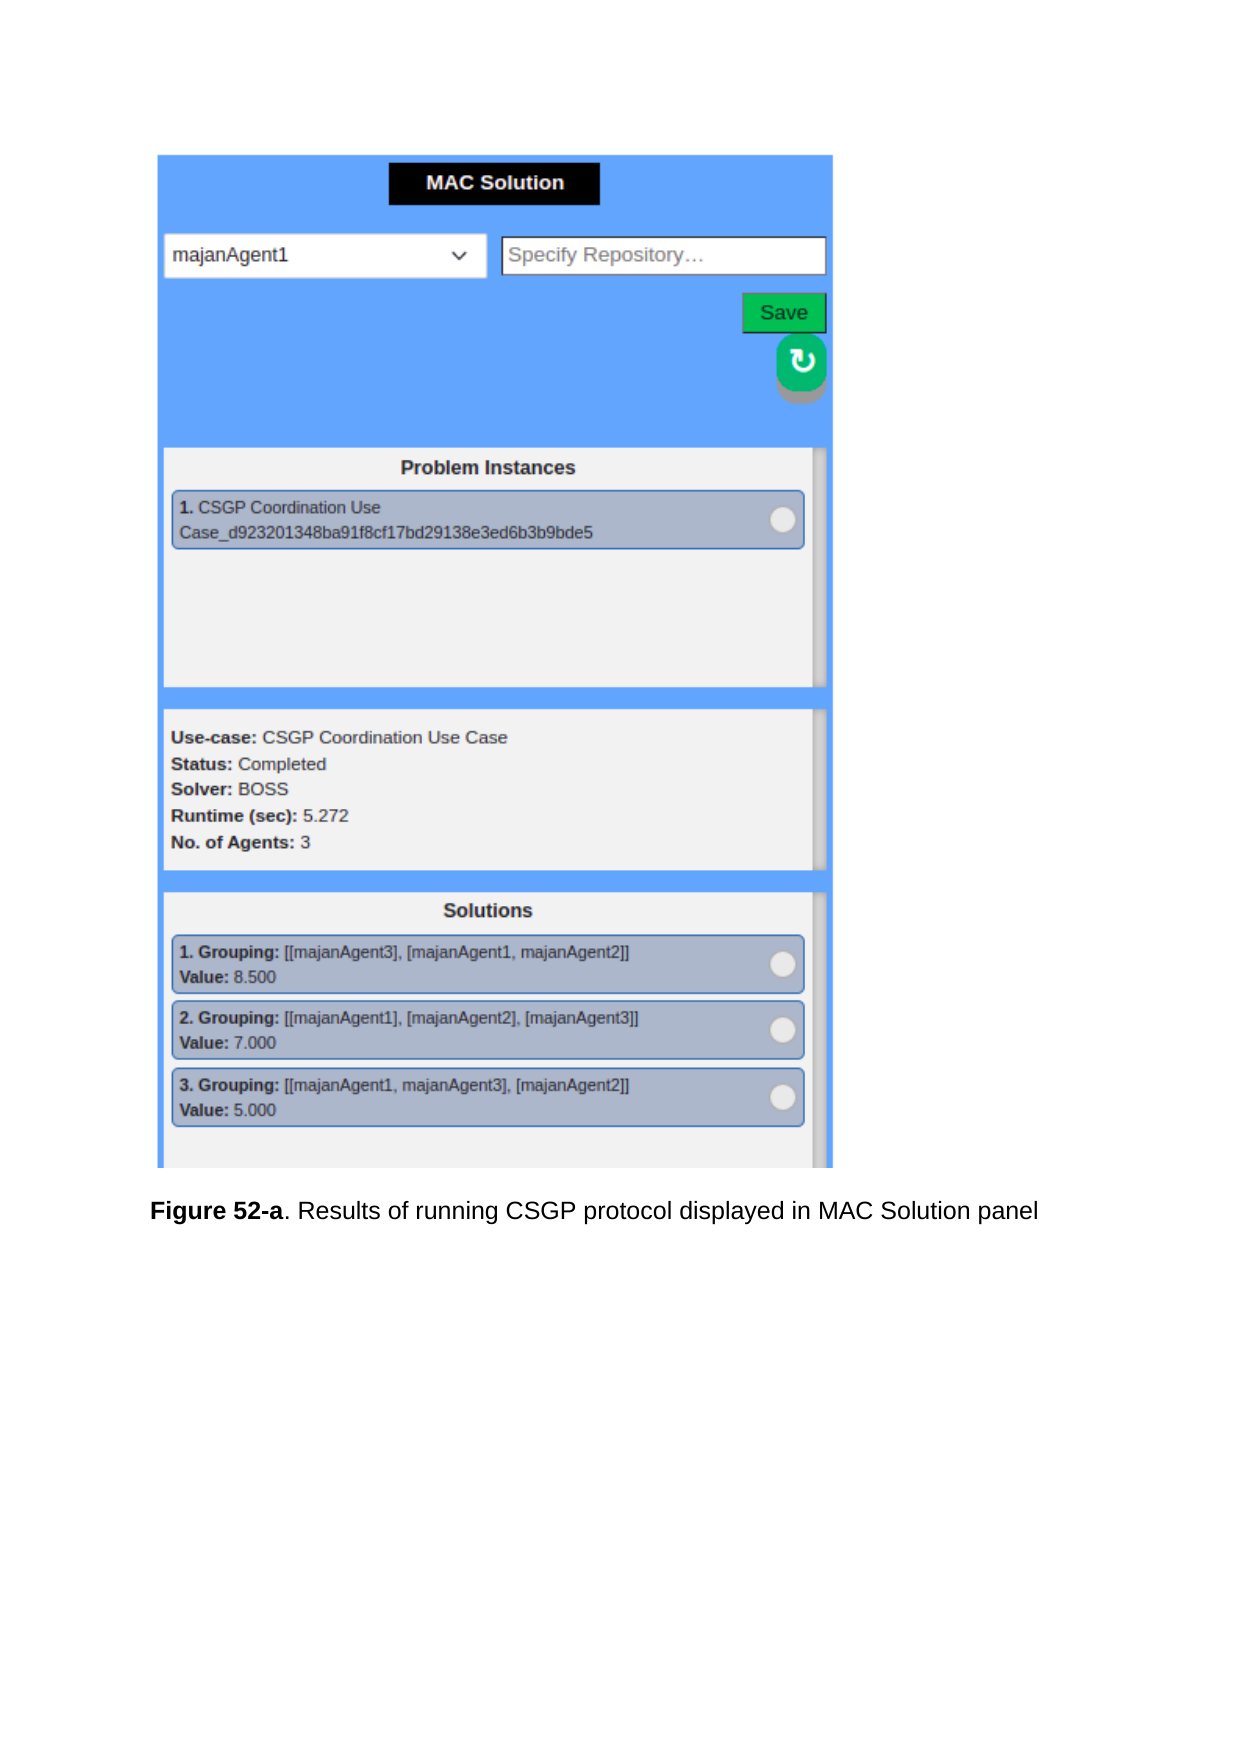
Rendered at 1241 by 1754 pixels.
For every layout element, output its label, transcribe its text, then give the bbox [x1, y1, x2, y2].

picture [150, 150, 841, 1168]
text Figure 52-a. Results of running CSGP protocol displayed in MAC Solution panel [150, 1196, 1090, 1225]
